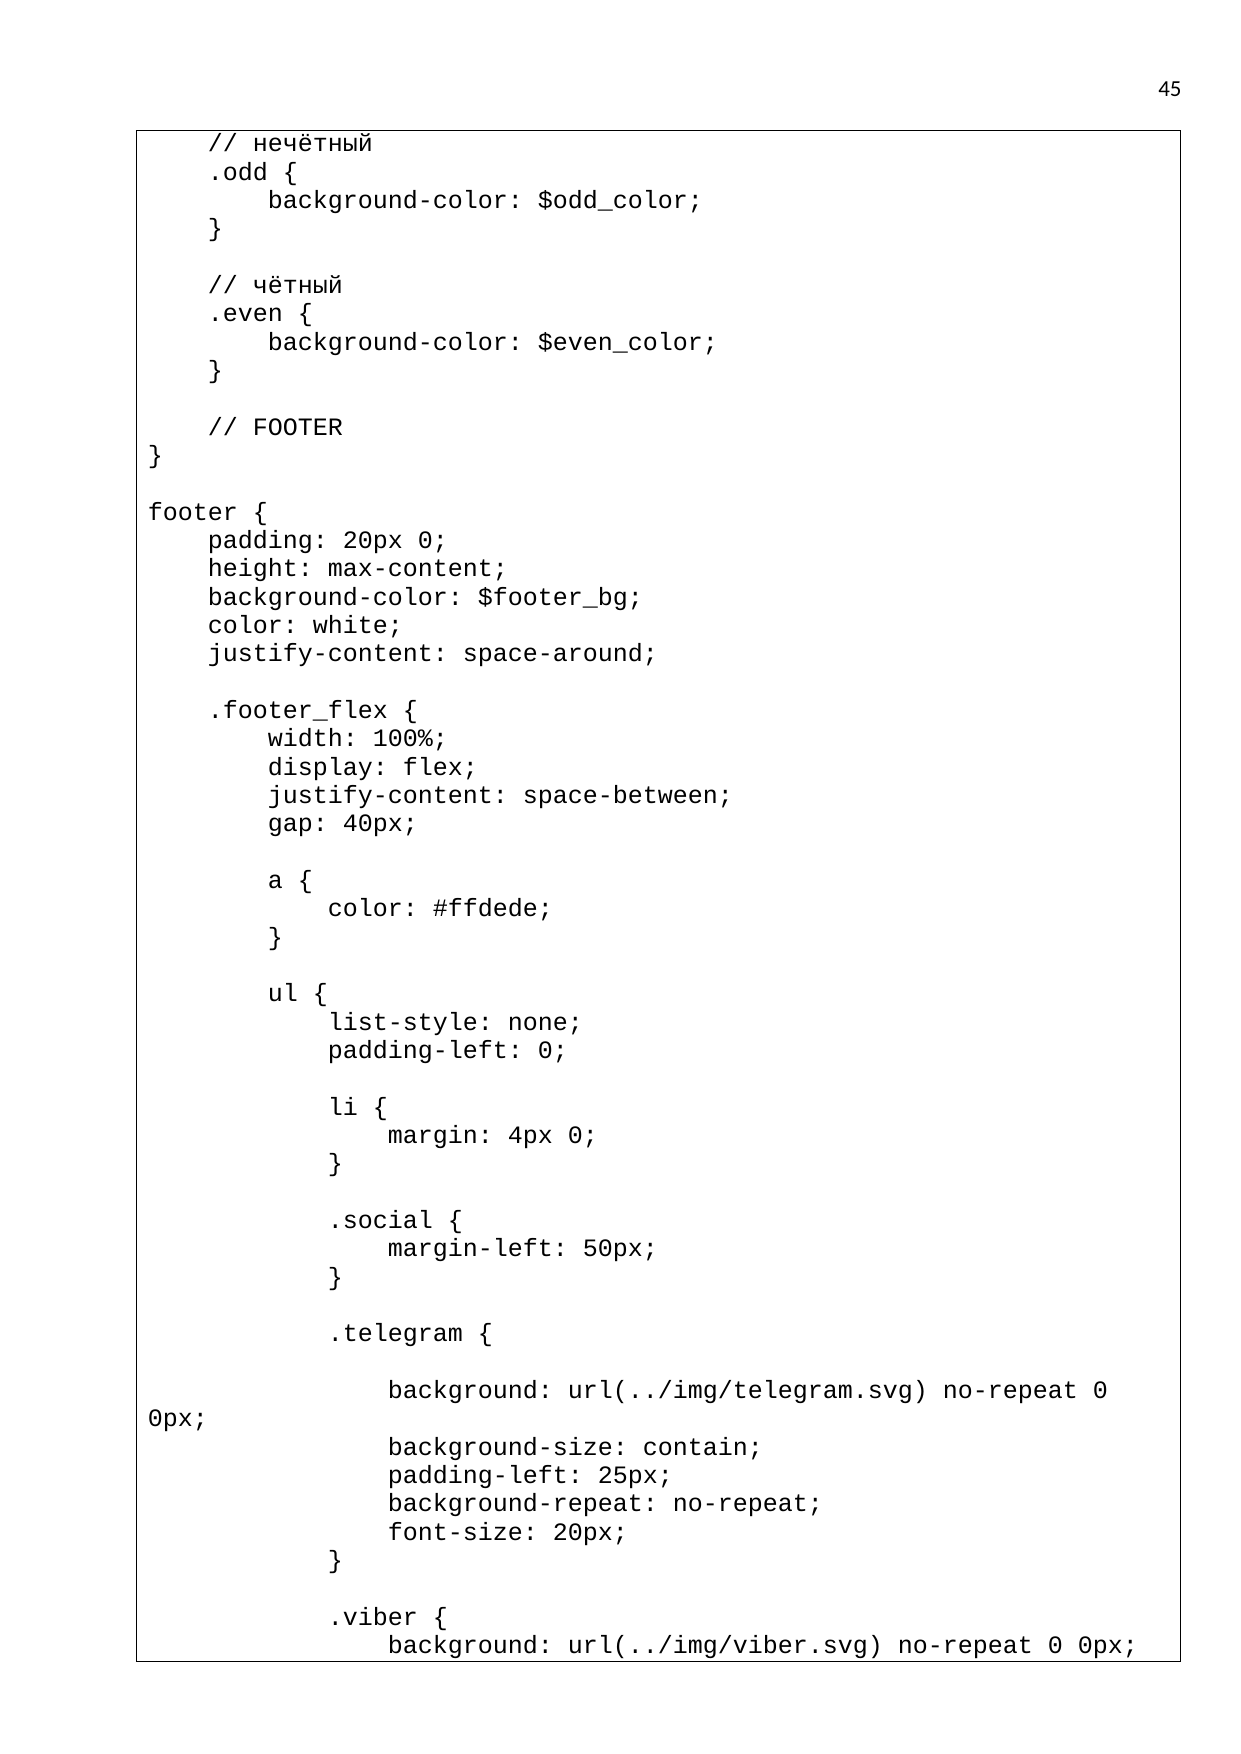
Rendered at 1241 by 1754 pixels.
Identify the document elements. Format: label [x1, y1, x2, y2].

table_header [137, 131, 1180, 1661]
